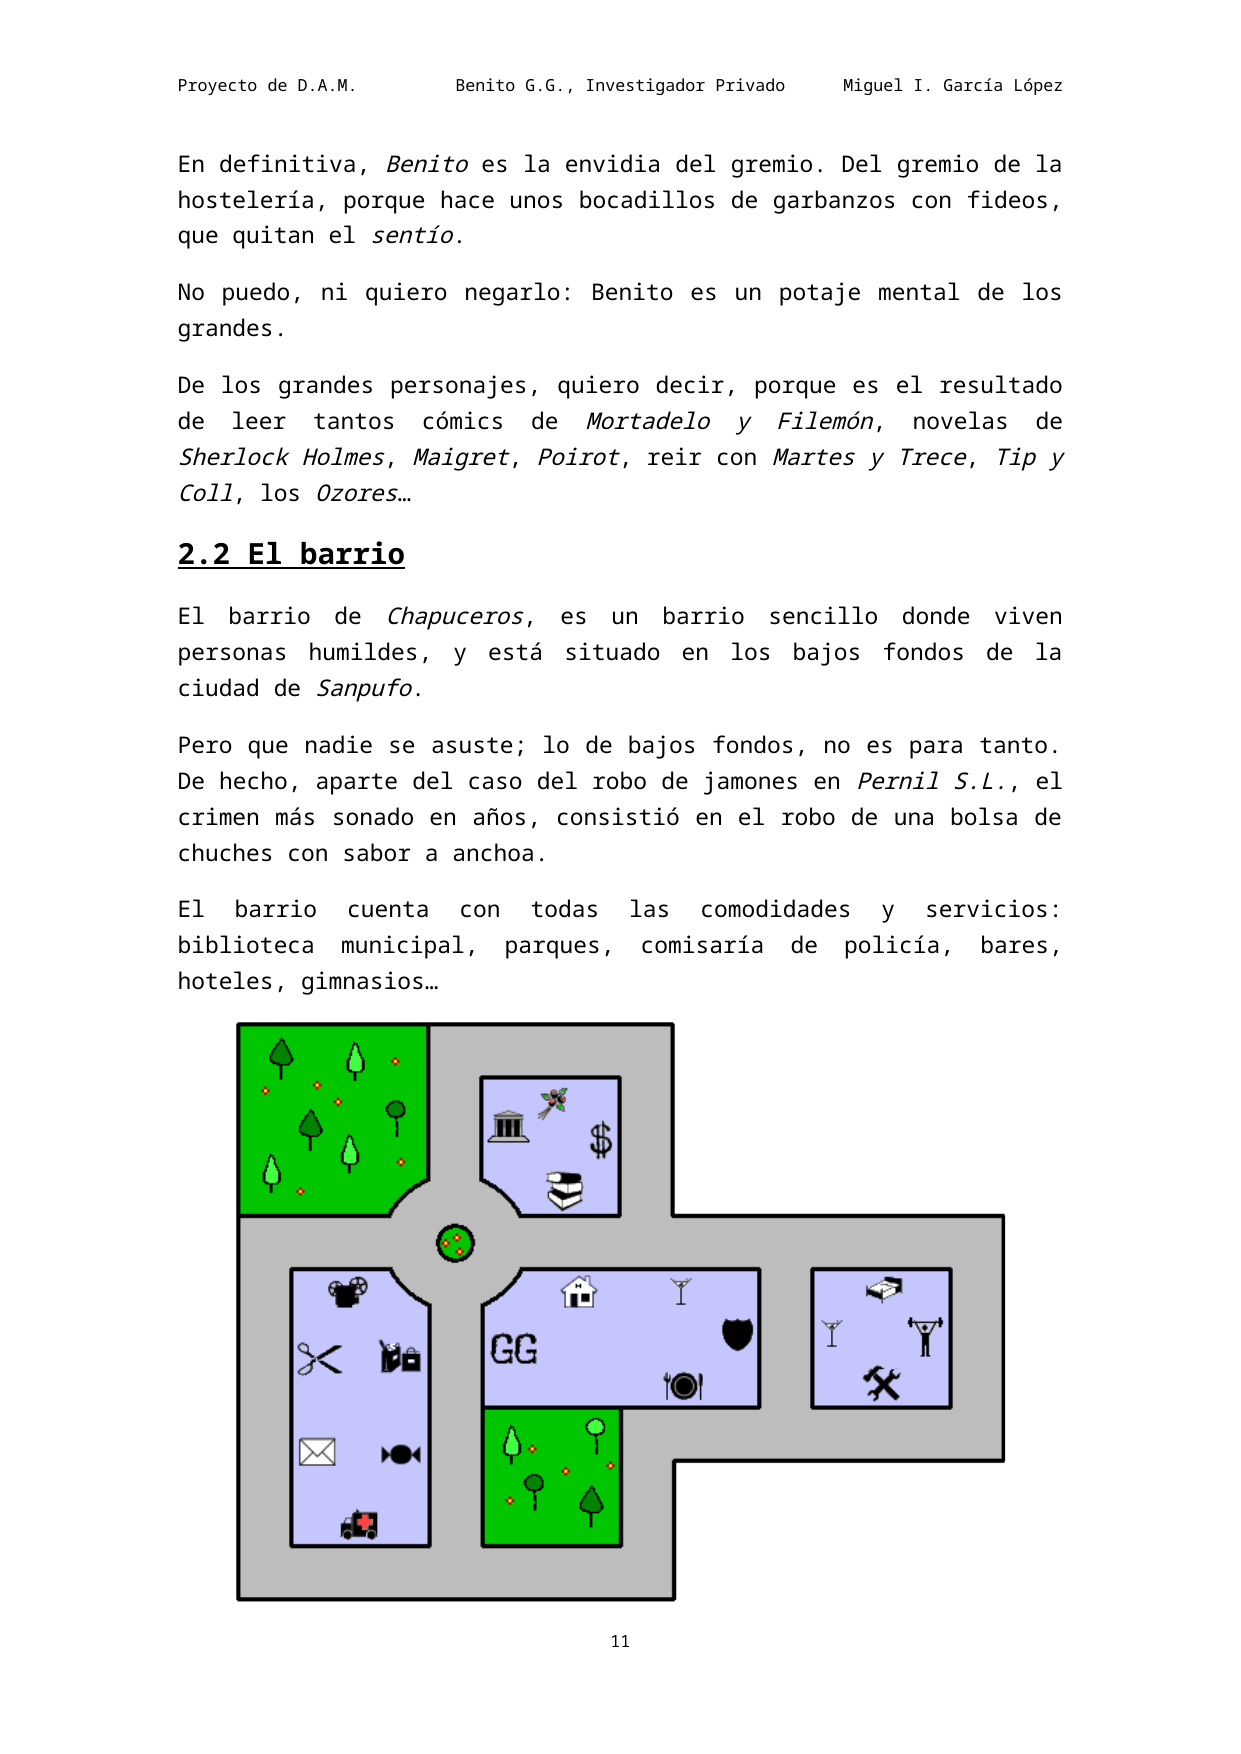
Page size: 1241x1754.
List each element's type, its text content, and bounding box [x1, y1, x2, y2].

text El barrio de Chapuceros, es un barrio sencillo donde viven personas humildes, y está situado en los bajos fondos de la ciudad de Sanpufo. [177, 600, 1063, 703]
picture [235, 1021, 1006, 1603]
text No puedo, ni quiero negarlo: Benito es un potaje mental de los grandes. [177, 276, 1063, 343]
text En definitiva, Benito es la envidia del gremio. Del gremio de la hostelería, porque hace unos bocadillos de garbanzos con fideos, que quitan el sentío. [177, 148, 1063, 251]
text De los grandes personajes, quiero decir, porque es el resultado de leer tantos cómics de Mortadelo y Filemón, novelas de Sherlock Holmes, Maigret, Poirot, reir con Martes y Trece, Tip y Coll, los Ozores… [177, 369, 1063, 508]
text El barrio cuenta con todas las comodidades y servicios: biblioteca municipal, parques, comisaría de policía, bares, hoteles, gimnasios… [177, 893, 1063, 996]
text 2.2 El barrio [177, 533, 1063, 573]
text Pero que nadie se asuste; lo de bajos fondos, no es para tanto. De hecho, aparte del caso del robo de jamones en Pernil S.L., el crimen más sonado en años, consistió en el robo de una bolsa de chuches con sabor a anchoa. [177, 729, 1063, 868]
